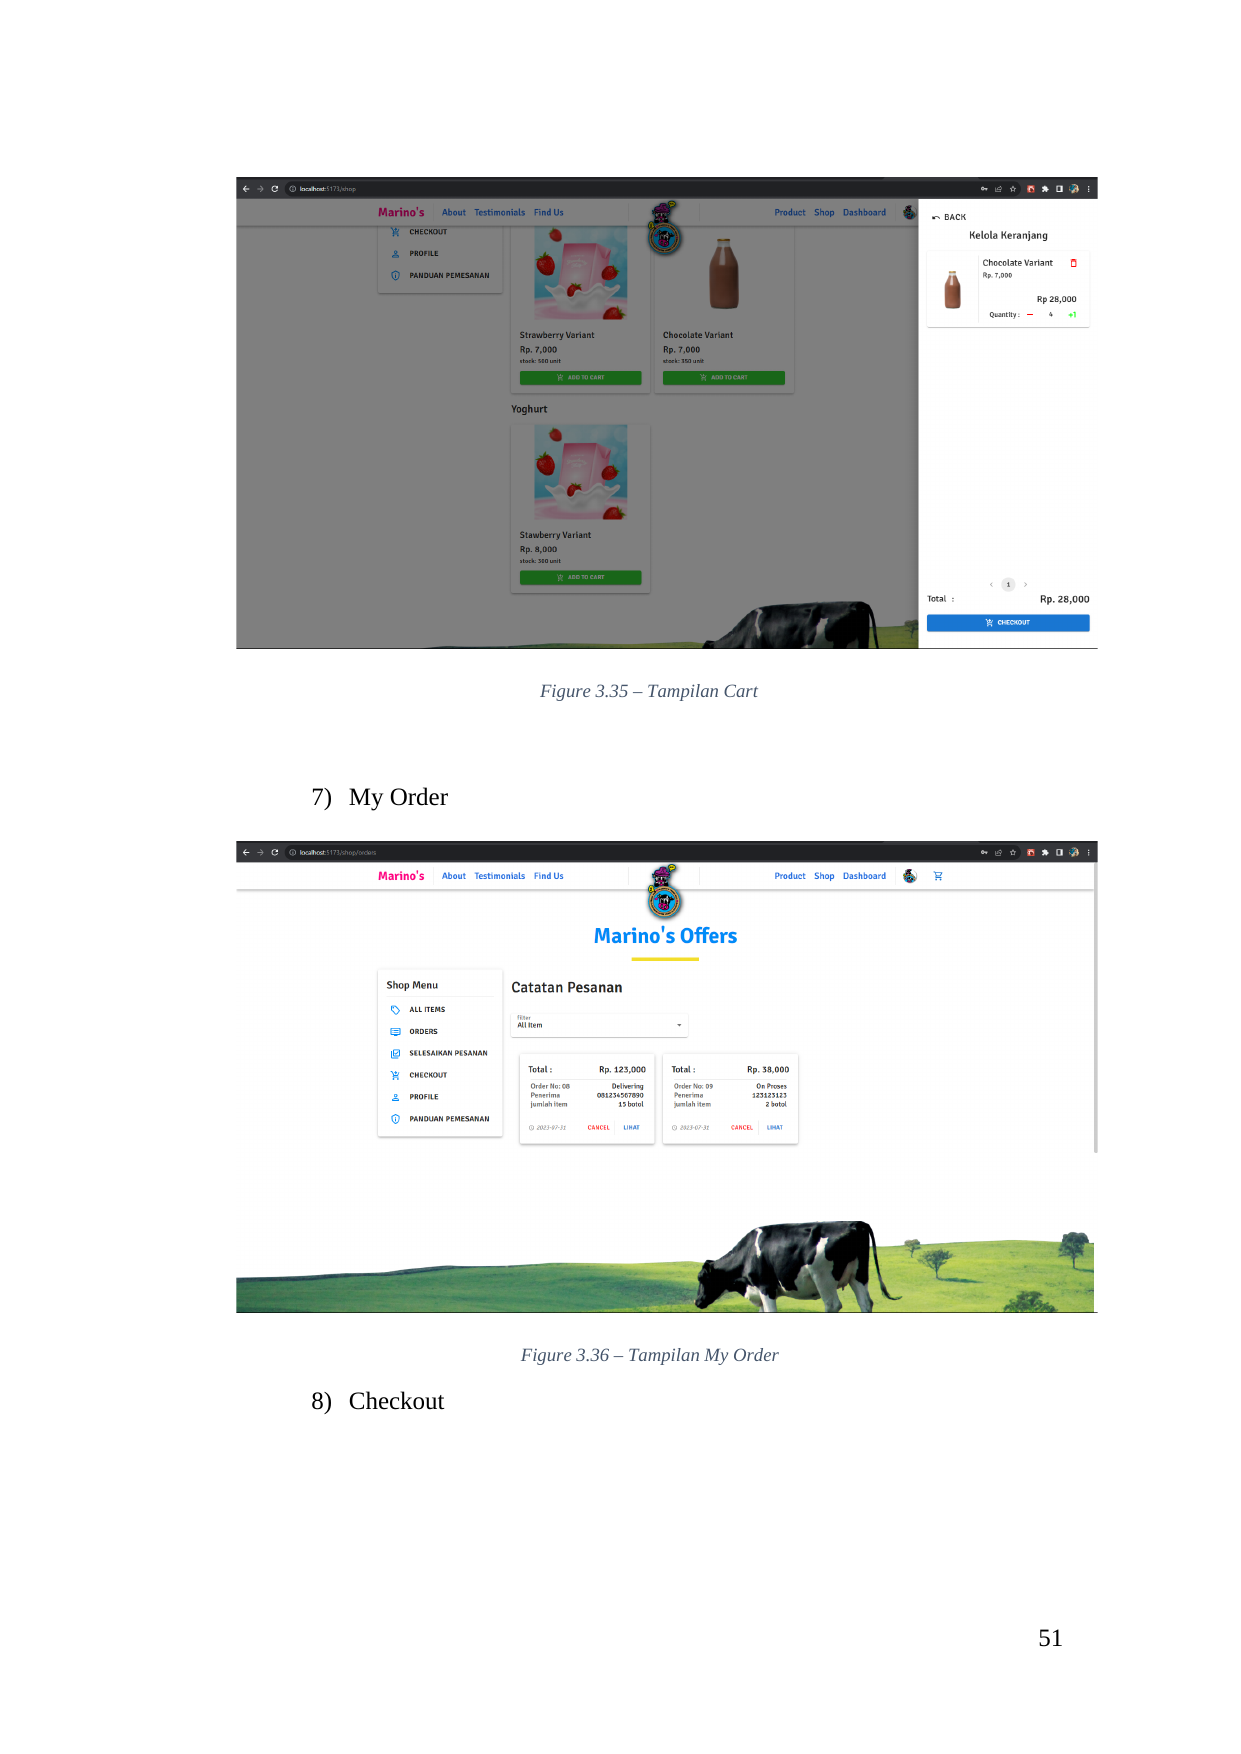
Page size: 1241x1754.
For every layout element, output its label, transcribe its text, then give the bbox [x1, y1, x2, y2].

list My Order [311, 782, 1063, 811]
text Figure 3.36 – Tampilan My Order [236, 1344, 1063, 1366]
list Checkout [311, 1386, 1063, 1415]
picture [236, 177, 1098, 649]
picture [236, 841, 1098, 1313]
text Figure 3.35 – Tampilan Cart [236, 680, 1063, 701]
